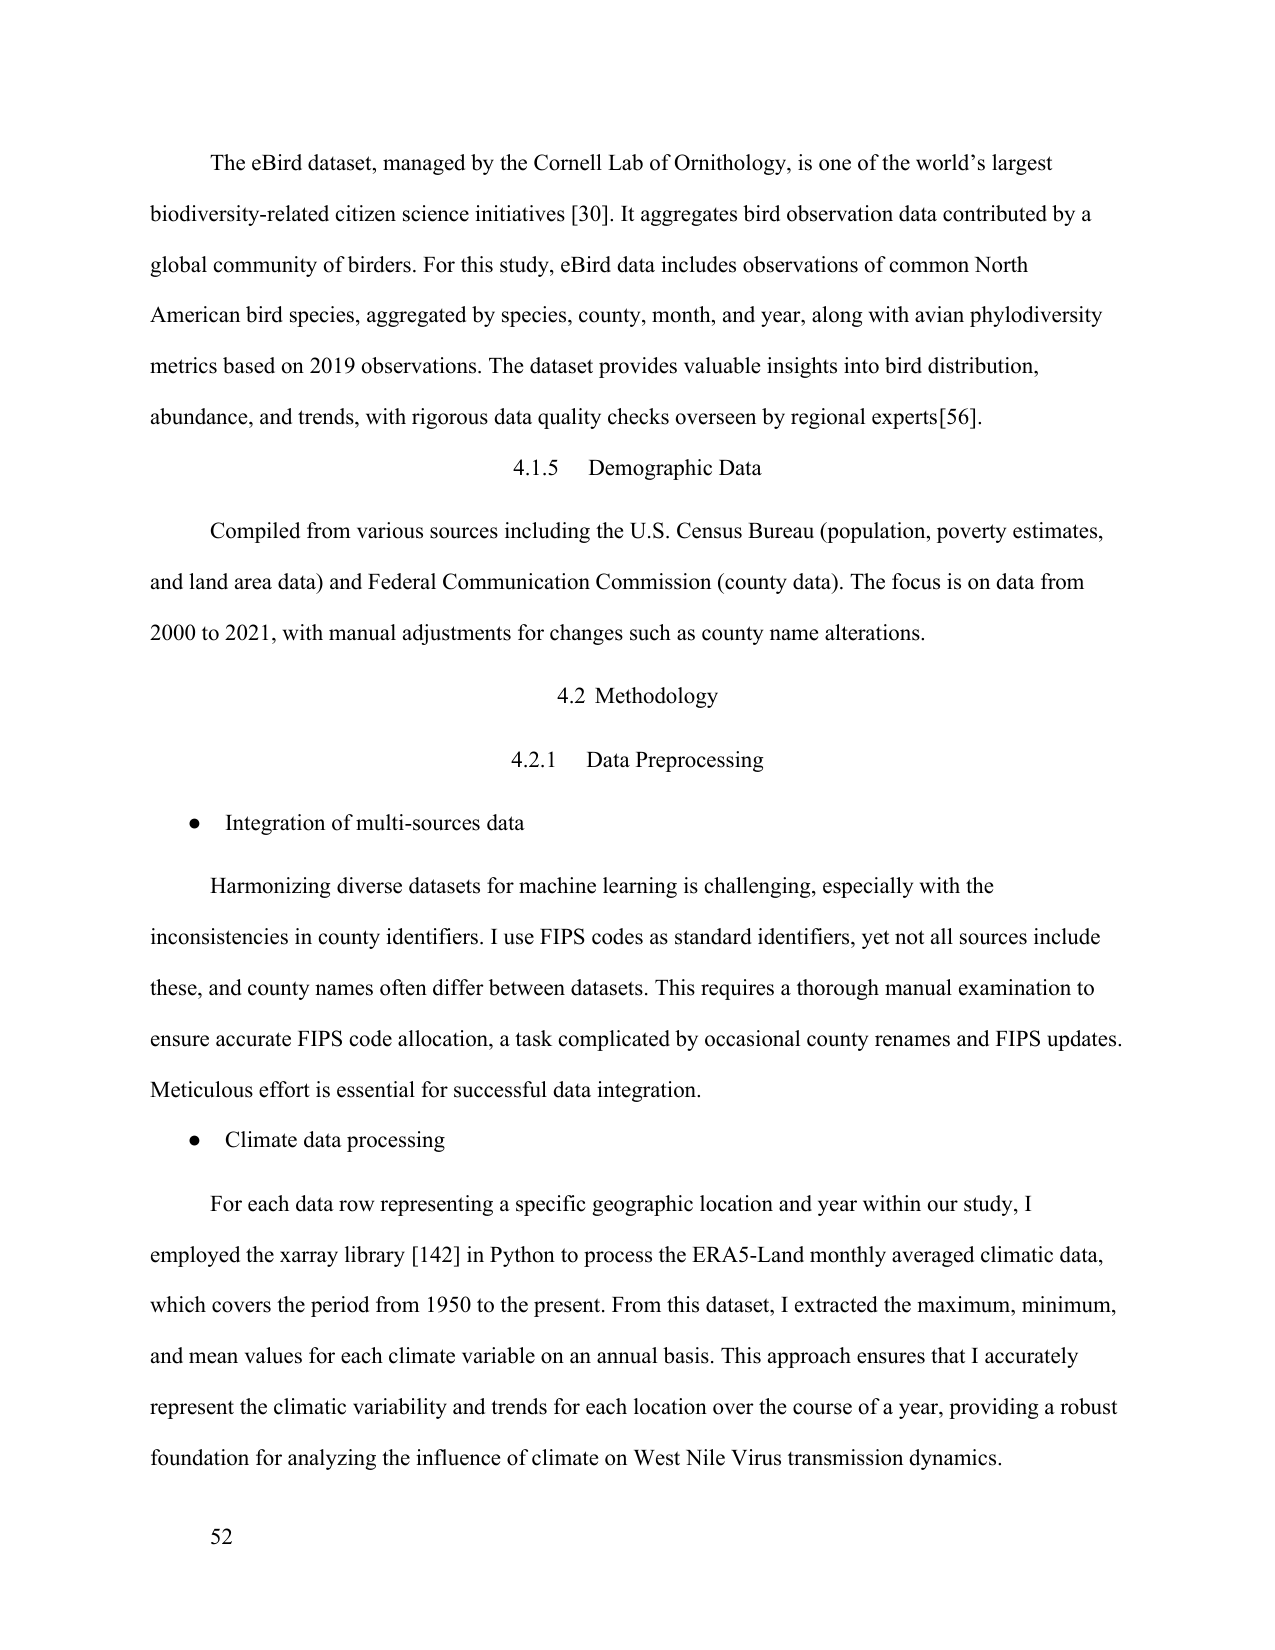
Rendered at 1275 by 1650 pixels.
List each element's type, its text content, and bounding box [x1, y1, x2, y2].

text Harmonizing diverse datasets for machine learning is challenging, especially with the inconsistencies in county identifiers. I use FIPS codes as standard identifiers, yet not all sources include these, and county names often differ between datasets. This requires a thorough manual examination to ensure accurate FIPS code allocation, a task complicated by occasional county renames and FIPS updates. Meticulous effort is essential for successful data integration. [150, 873, 1125, 1102]
subtitle Data Preprocessing [150, 747, 1125, 772]
subtitle Methodology [150, 683, 1125, 709]
subtitle Integration of multi-sources data [187, 810, 1125, 835]
text Compiled from various sources including the U.S. Census Bureau (population, poverty estimates, and land area data) and Federal Communication Commission (county data). The focus is on data from 2000 to 2021, with manual adjustments for changes such as county name alterations. [150, 518, 1125, 645]
text The eBird dataset, managed by the Cornell Lab of Ornithology, is one of the world’s largest biodiversity-related citizen science initiatives [30]. It aggregates bird observation data contributed by a global community of birders. For this study, eBird data includes observations of common North American bird species, aggregated by species, county, month, and year, along with avian phylodiversity metrics based on 2019 observations. The dataset provides valuable insights into bird distribution, abundance, and trends, with rigorous data quality checks overseen by regional experts[56]. [150, 150, 1125, 429]
subtitle Climate data processing [187, 1127, 1125, 1153]
subtitle Demographic Data [150, 455, 1125, 480]
text For each data row representing a specific geographic location and year within our study, I employed the xarray library [142] in Python to process the ERA5-Land monthly averaged climatic data, which covers the period from 1950 to the present. From this dataset, I extracted the maximum, minimum, and mean values for each climate variable on an annual basis. This approach ensures that I accurately represent the climatic variability and trends for each location over the course of a year, providing a robust foundation for analyzing the influence of climate on West Nile Virus transmission dynamics. [150, 1191, 1125, 1470]
